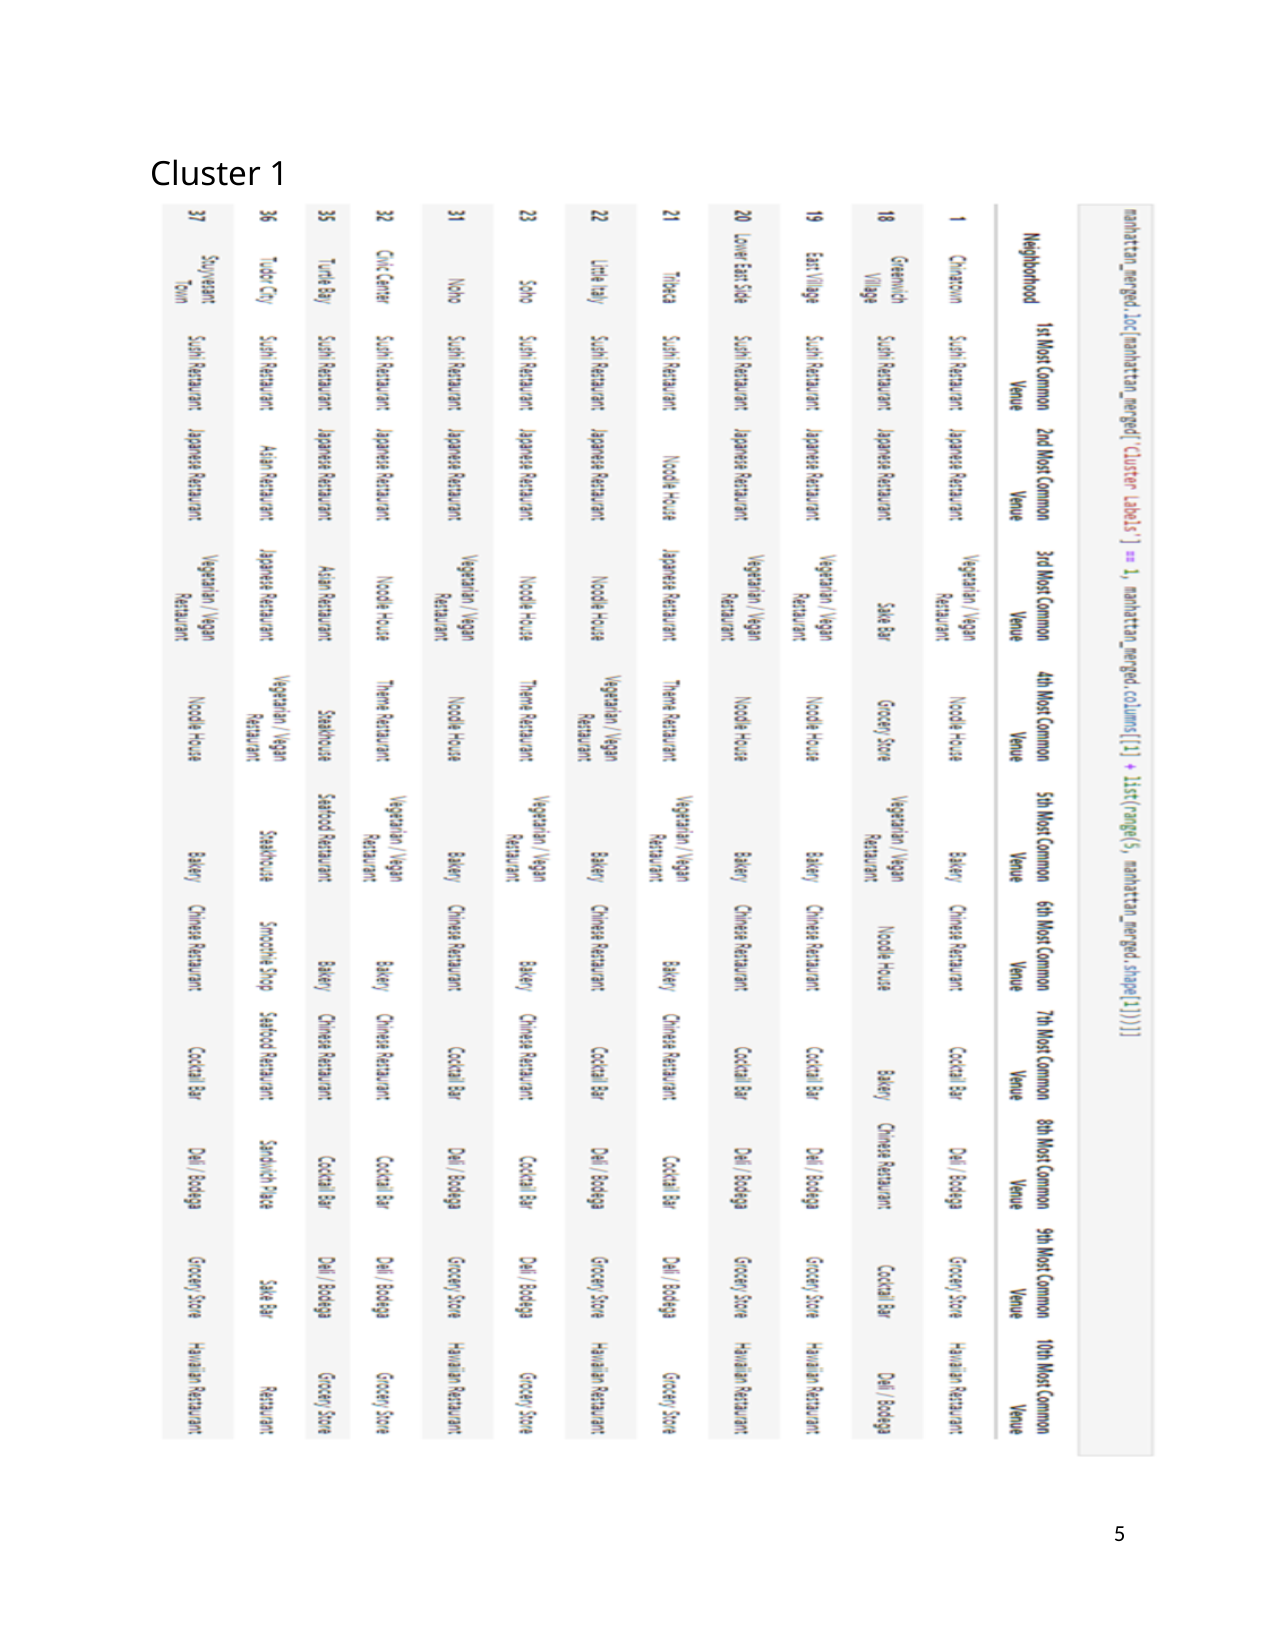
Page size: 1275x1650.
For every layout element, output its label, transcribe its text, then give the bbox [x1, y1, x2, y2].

picture [157, 201, 1173, 1457]
subtitle Cluster 1 [150, 150, 1125, 195]
